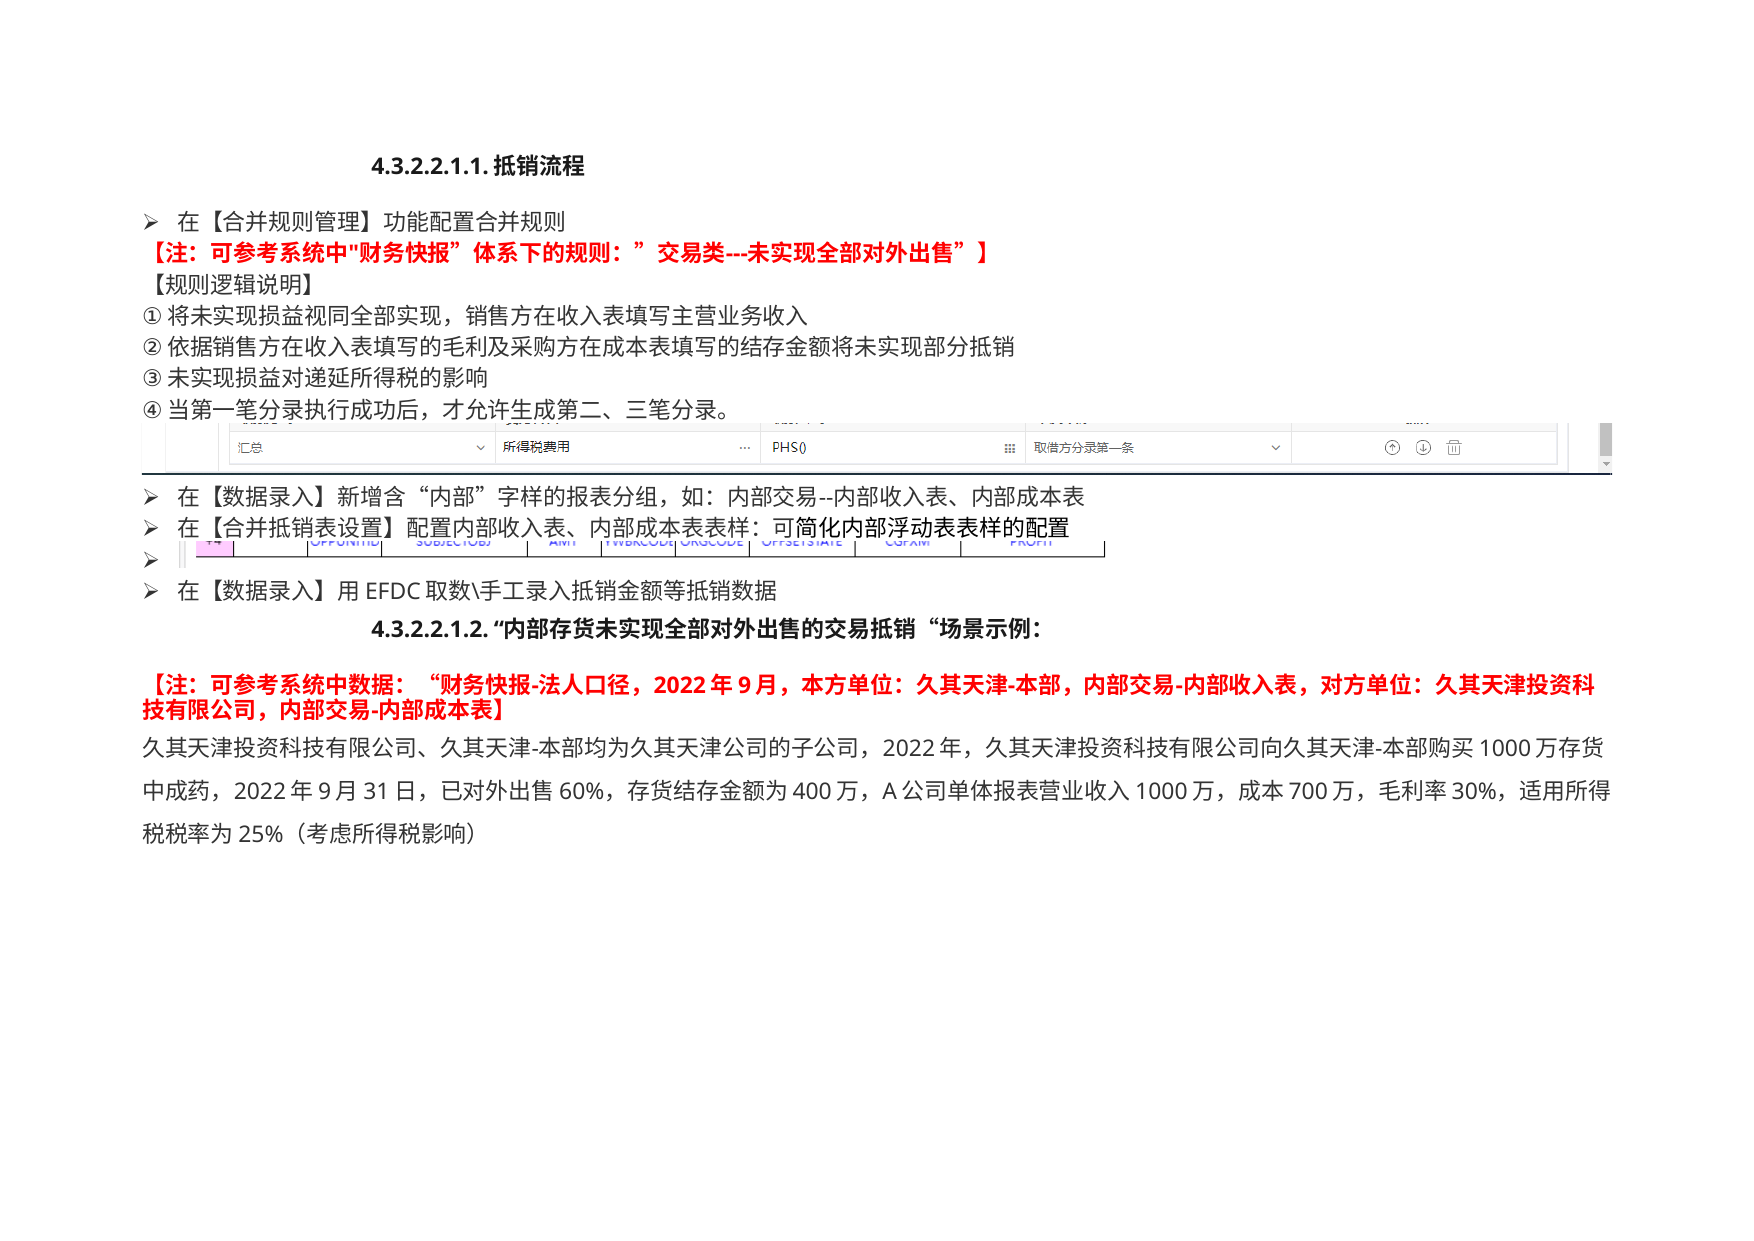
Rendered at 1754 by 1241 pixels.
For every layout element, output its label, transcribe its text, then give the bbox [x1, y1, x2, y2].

list 【注：可参考系统中"财务快报”体系下的规则：”交易类---未实现全部对外出售”】 [142, 242, 1612, 267]
subtitle “内部存货未实现全部对外出售的交易抵销“场景示例： [371, 611, 1612, 644]
list ③未实现损益对递延所得税的影响 [142, 367, 1612, 392]
list 【规则逻辑说明】 [142, 273, 1612, 298]
picture [141, 423, 1613, 475]
list ①将未实现损益视同全部实现，销售方在收入表填写主营业务收入 [142, 304, 1612, 329]
list ④当第一笔分录执行成功后，才允许生成第二、三笔分录。 [142, 398, 1612, 423]
picture [176, 541, 1122, 568]
list 在【合并规则管理】功能配置合并规则 [142, 211, 1612, 236]
list 在【合并抵销表设置】配置内部收入表、内部成本表表样：可简化内部浮动表表样的配置 [142, 517, 1612, 542]
list 【注：可参考系统中数据：“财务快报-法人口径，2022年9月，本方单位：久其天津-本部，内部交易-内部收入表，对方单位：久其天津投资科技有限公司，内部交易-内部成本表】 [142, 673, 1612, 723]
list 久其天津投资科技有限公司、久其天津-本部均为久其天津公司的子公司，2022年，久其天津投资科技有限公司向久其天津-本部购买1000万存货中成药，2022年9月31日，已对外出售60%，存货结存金额为400万，A公司单体报表营业收入1000万，成本700万，毛利率30%，适用所得税税率为25%（考虑所得税影响） [142, 730, 1612, 849]
list 在【数据录入】用EFDC取数\手工录入抵销金额等抵销数据 [142, 579, 1612, 604]
list 在【数据录入】新增含“内部”字样的报表分组，如：内部交易--内部收入表、内部成本表 [142, 486, 1612, 511]
list ②依据销售方在收入表填写的毛利及采购方在成本表填写的结存金额将未实现部分抵销 [142, 336, 1612, 361]
subtitle 抵销流程 [371, 148, 1612, 181]
